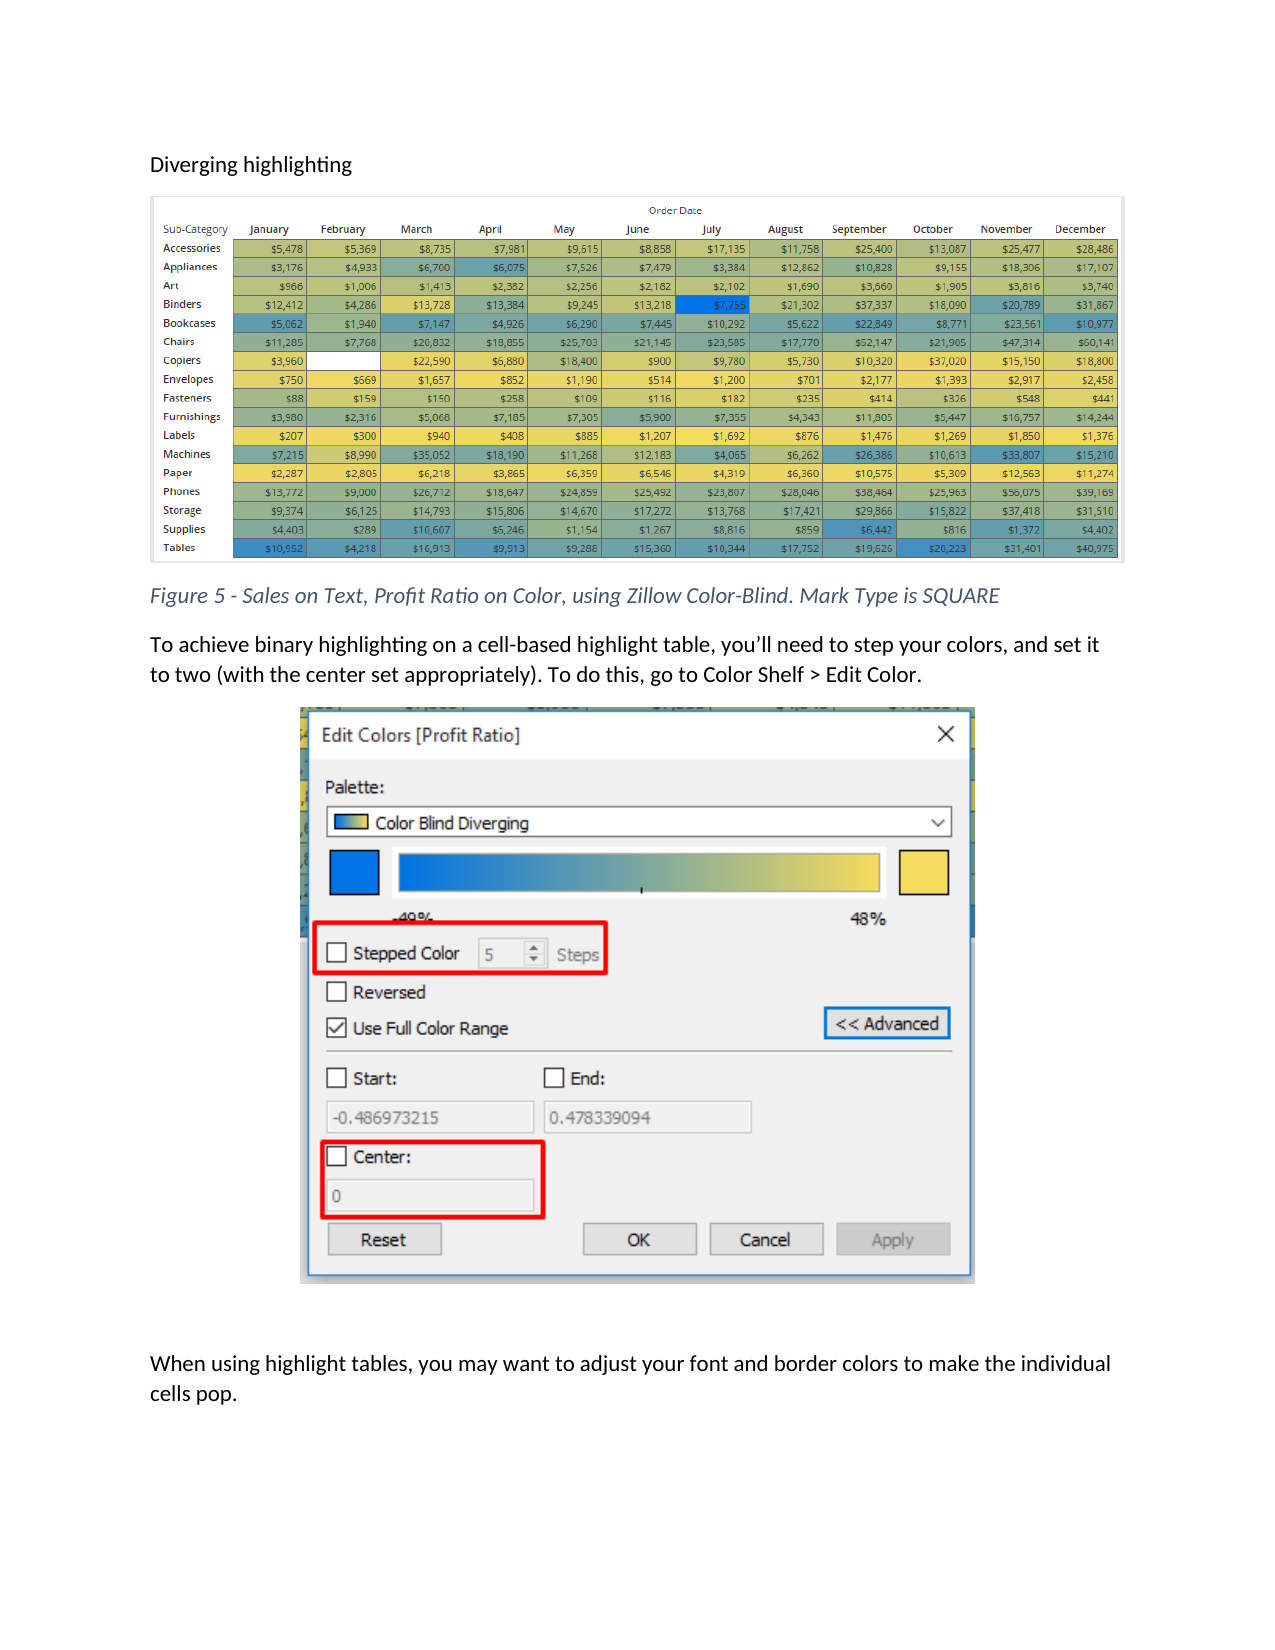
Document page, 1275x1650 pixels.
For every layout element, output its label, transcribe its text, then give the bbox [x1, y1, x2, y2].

text To achieve binary highlighting on a cell-based highlight table, you’ll need to step your colors, and set it to two (with the center set appropriately). To do this, go to Color Shelf > Edit Color. [150, 630, 1125, 688]
text Figure 5 - Sales on Text, Profit Ratio on Color, using Zillow Color-Blind. Mark Type is SQUARE [150, 581, 1125, 609]
text When using highlight tables, you may want to adjust your font and border colors to make the individual cells pop. [150, 1349, 1125, 1408]
text Diverging highlighting [150, 150, 1125, 178]
picture [300, 707, 976, 1284]
picture [150, 196, 1125, 563]
